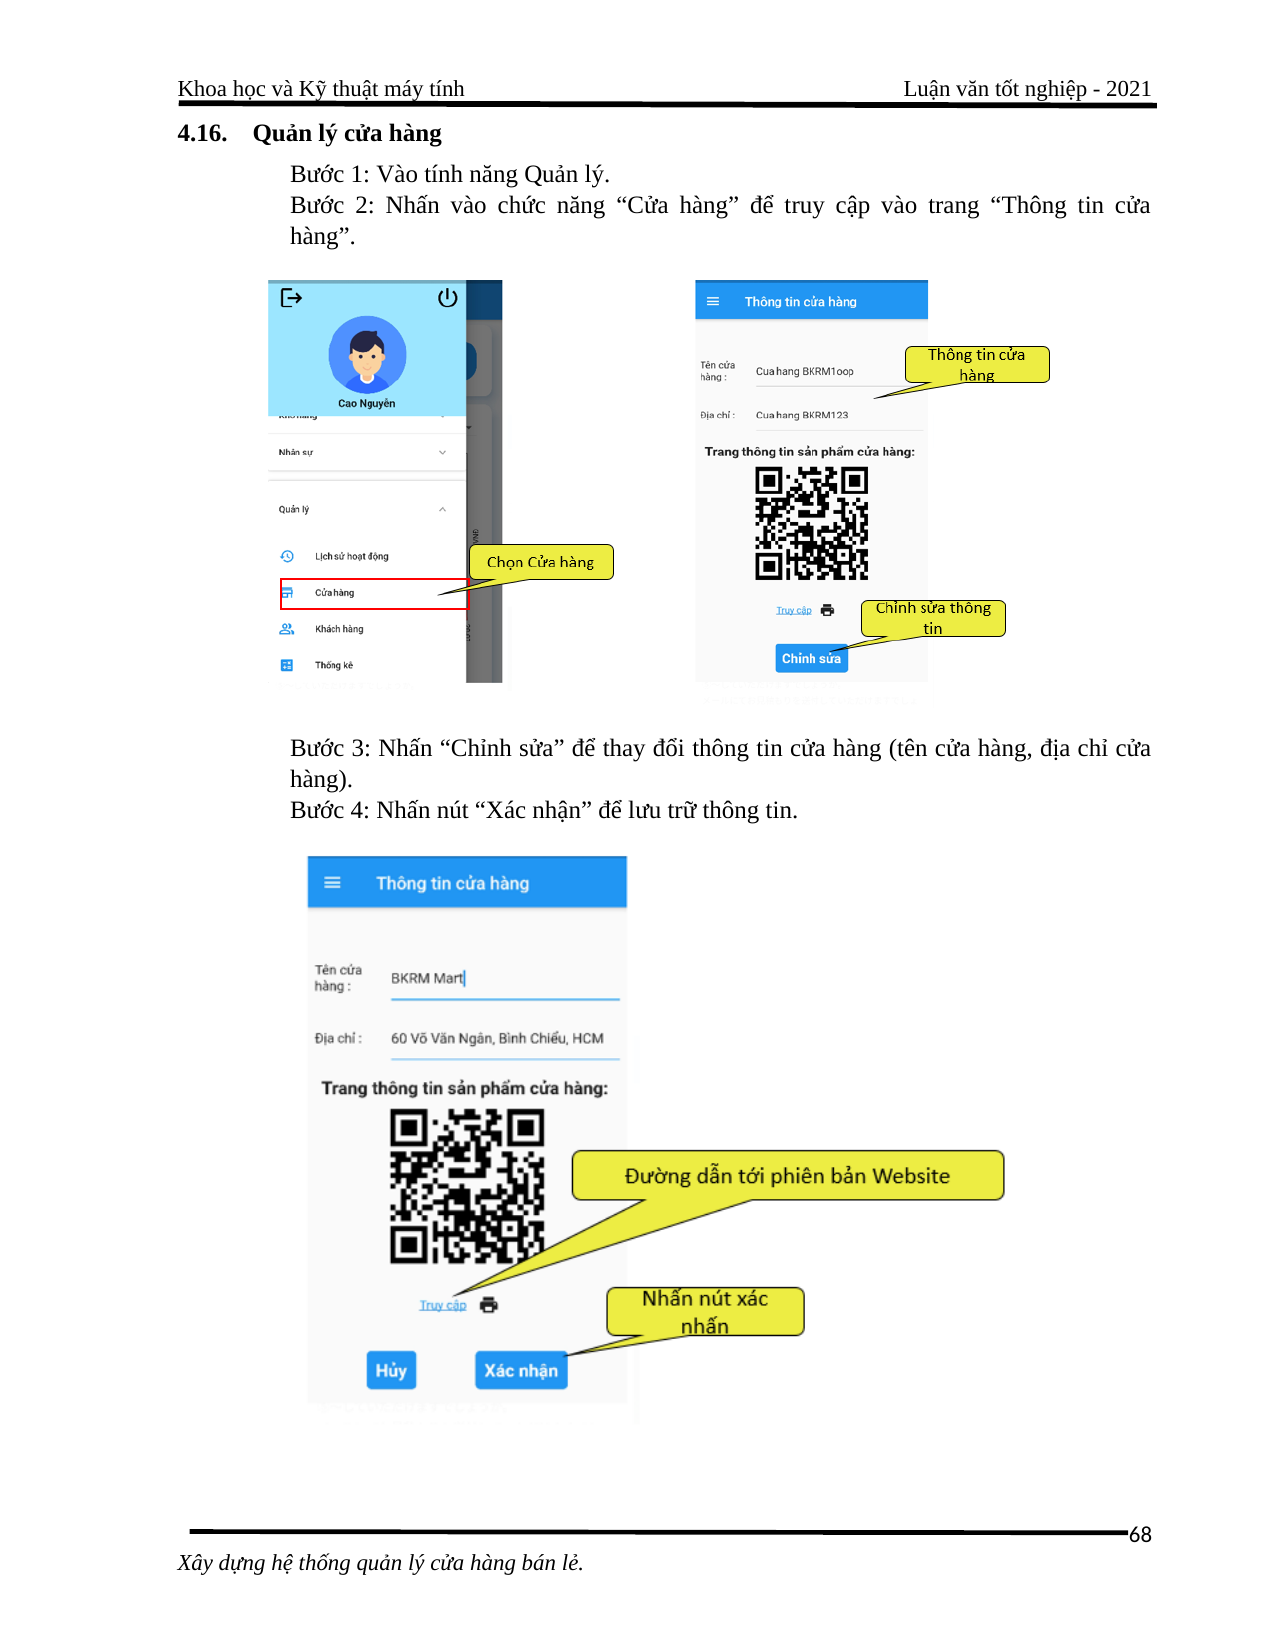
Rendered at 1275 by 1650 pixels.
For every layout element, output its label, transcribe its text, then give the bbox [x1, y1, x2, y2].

list Bước 2: Nhấn vào chức năng “Cửa hàng” để truy cập vào trang “Thông tin cửa hàng”. [290, 190, 1152, 250]
subtitle Quản lý cửa hàng [177, 118, 1152, 147]
picture [259, 269, 1070, 715]
list Bước 3: Nhấn “Chỉnh sửa” để thay đổi thông tin cửa hàng (tên cửa hàng, địa chỉ cửa hàng). [290, 733, 1152, 793]
picture [299, 843, 1030, 1448]
list Bước 1: Vào tính năng Quản lý. [290, 159, 1152, 188]
list Bước 4: Nhấn nút “Xác nhận” để lưu trữ thông tin. [290, 795, 1152, 824]
